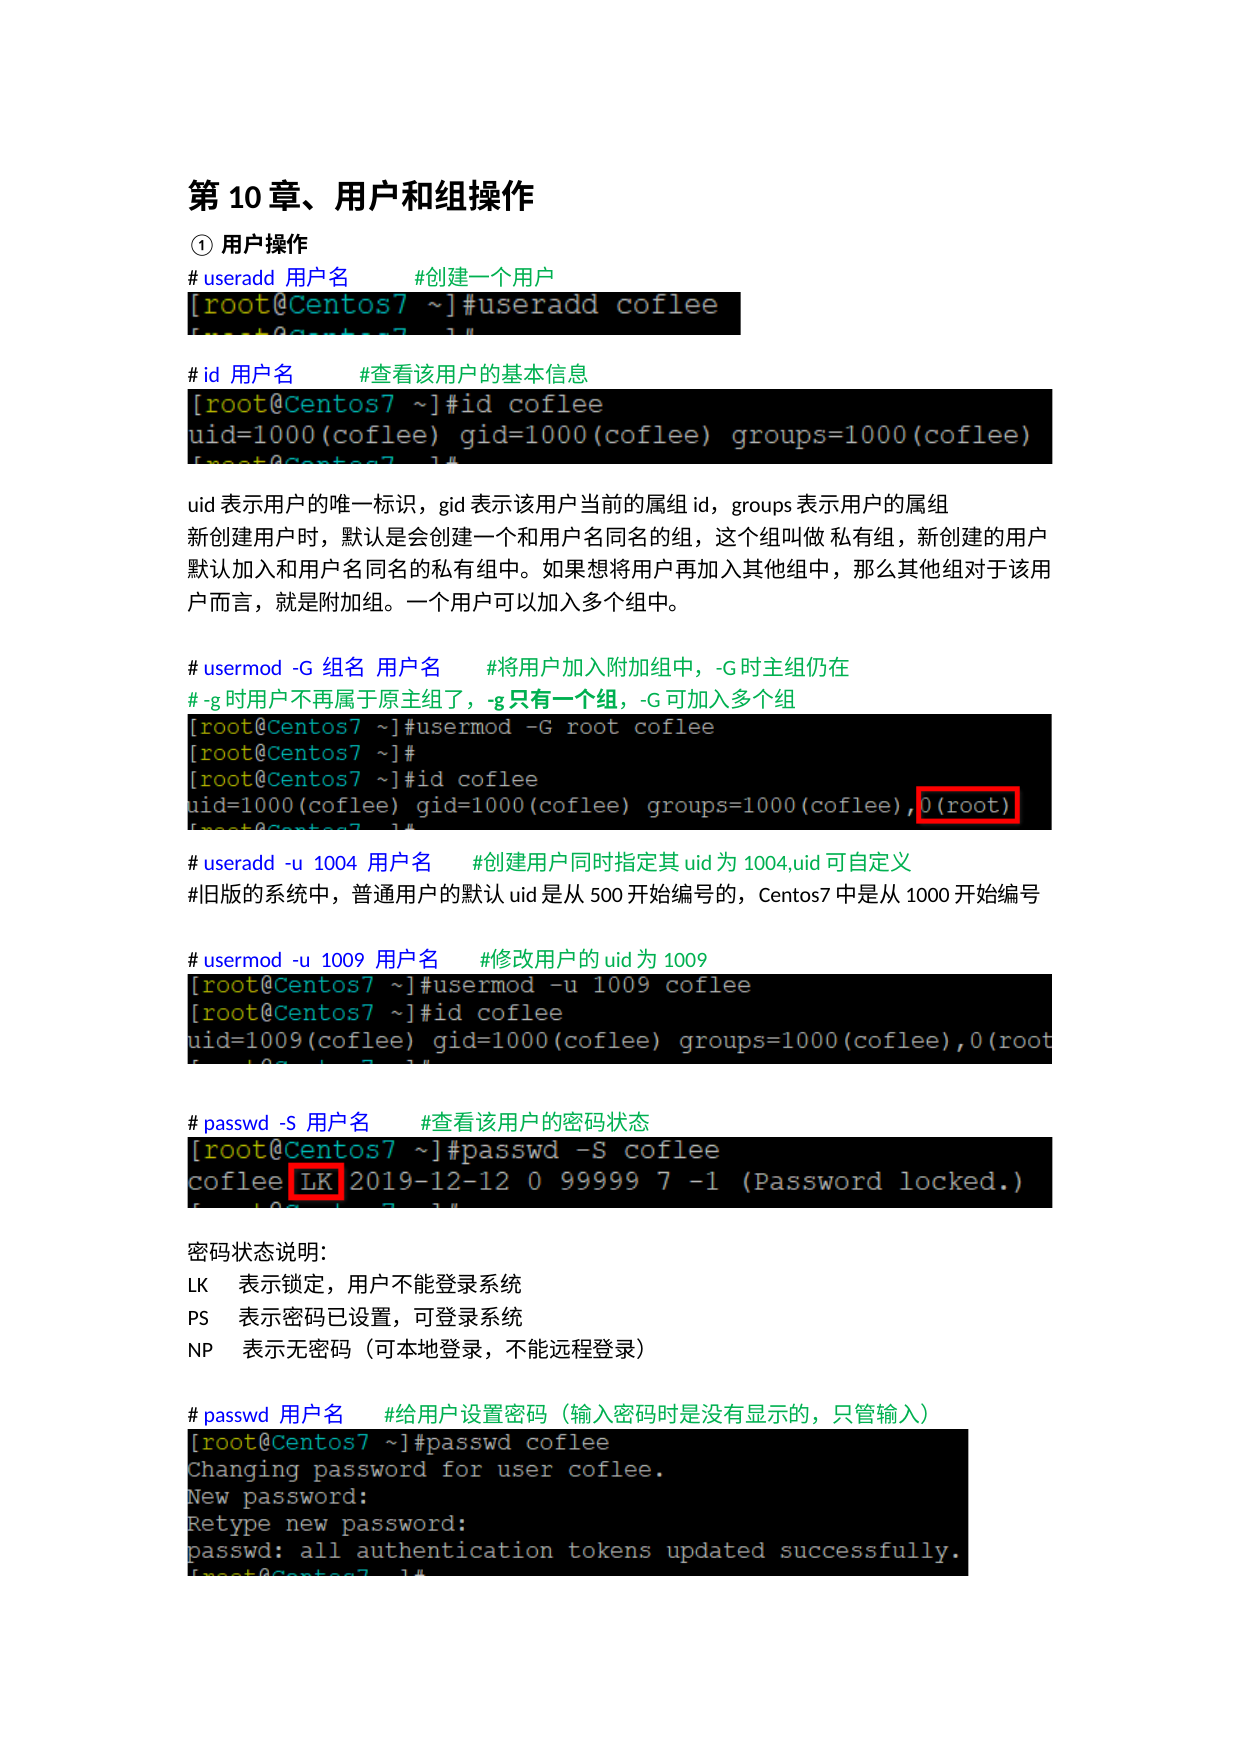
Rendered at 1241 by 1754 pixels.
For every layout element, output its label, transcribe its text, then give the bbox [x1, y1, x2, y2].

picture [187, 1137, 1053, 1208]
text # -g时用户不再属于原主组了，-g只有一个组，-G可加入多个组 [187, 682, 1053, 714]
text 密码状态说明： [187, 1234, 1053, 1267]
picture [187, 974, 1052, 1064]
text # id 用户名 #查看该用户的基本信息 [187, 357, 1053, 389]
text NP 表示无密码（可本地登录，不能远程登录） [187, 1332, 1053, 1364]
picture [187, 714, 1052, 830]
text LK 表示锁定，用户不能登录系统 [187, 1267, 1053, 1299]
text ①用户操作 [187, 227, 1053, 259]
text # useradd 用户名 #创建一个用户 [187, 259, 1053, 292]
picture [187, 292, 741, 335]
text uid表示用户的唯一标识，gid表示该用户当前的属组id，groups表示用户的属组 [187, 487, 1053, 519]
picture [187, 389, 1053, 464]
text # passwd -S 用户名 #查看该用户的密码状态 [187, 1104, 1053, 1137]
text # usermod -u 1009 用户名 #修改用户的uid为1009 [187, 942, 1053, 974]
picture [187, 1429, 969, 1576]
text 新创建用户时，默认是会创建一个和用户名同名的组，这个组叫做 私有组，新创建的用户默认加入和用户名同名的私有组中。如果想将用户再加入其他组中，那么其他组对于该用户而言，就是附加组。一个用户可以加入多个组中。 [187, 519, 1053, 617]
text # useradd -u 1004 用户名 #创建用户同时指定其uid为1004,uid可自定义 [187, 844, 1053, 877]
text #旧版的系统中，普通用户的默认uid是从500开始编号的，Centos7中是从1000开始编号 [187, 877, 1053, 909]
text # usermod -G 组名 用户名 #将用户加入附加组中，-G时主组仍在 [187, 649, 1053, 682]
text 第10章、用户和组操作 [187, 162, 1053, 227]
text # passwd 用户名 #给用户设置密码（输入密码时是没有显示的，只管输入） [187, 1397, 1053, 1429]
text PS 表示密码已设置，可登录系统 [187, 1299, 1053, 1332]
